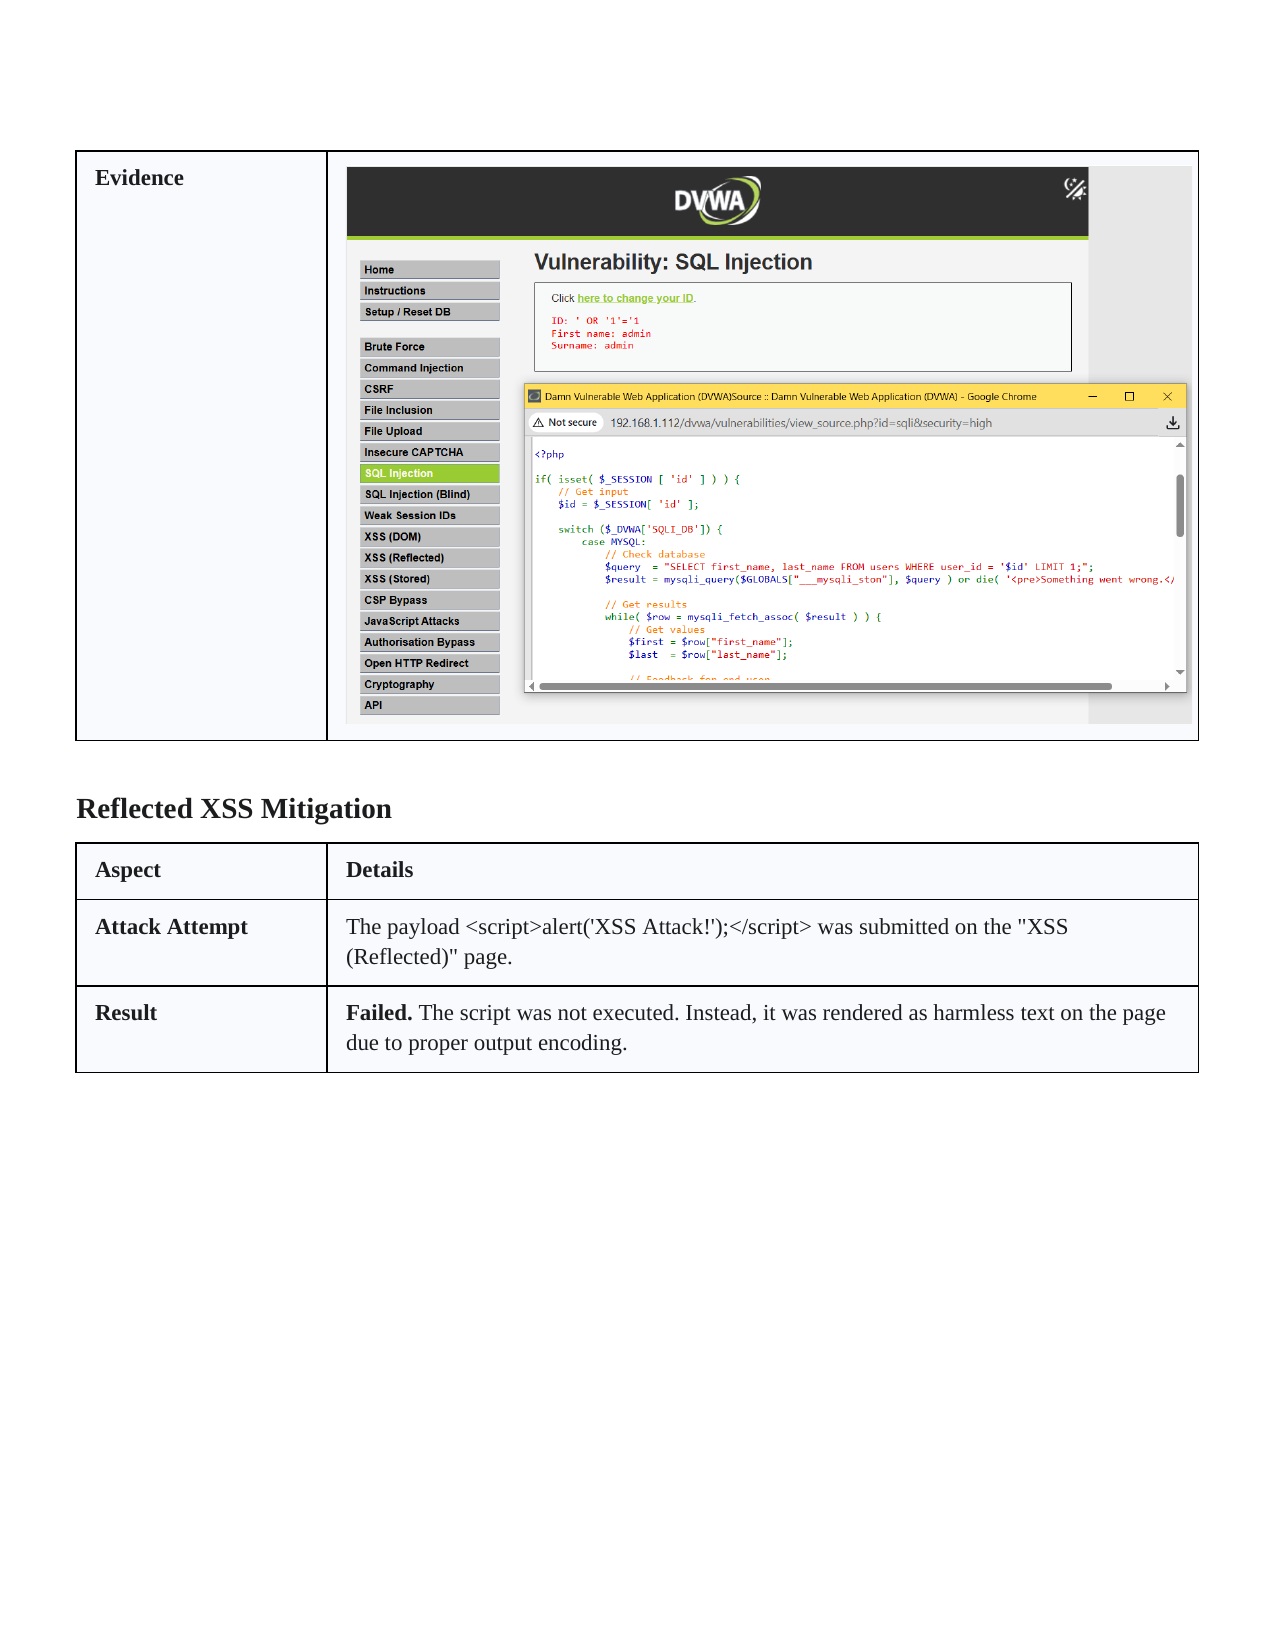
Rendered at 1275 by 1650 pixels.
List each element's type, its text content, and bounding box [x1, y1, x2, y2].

table_cell Attack Attempt [77, 900, 326, 985]
table_header Aspect [77, 844, 326, 899]
table_cell [328, 152, 1198, 740]
table_cell Result [77, 987, 326, 1072]
subtitle Reflected XSS Mitigation [76, 791, 1125, 825]
table_cell Failed. The script was not executed. Instead, it was rendered as harmless text on the page due to proper output encoding. [328, 987, 1198, 1072]
table_cell The payload <script>alert('XSS Attack!');</script> was submitted on the "XSS (Reflected)" page. [328, 900, 1198, 985]
table_cell Evidence [77, 152, 326, 740]
picture [345, 165, 1193, 724]
table_header Details [328, 844, 1198, 899]
